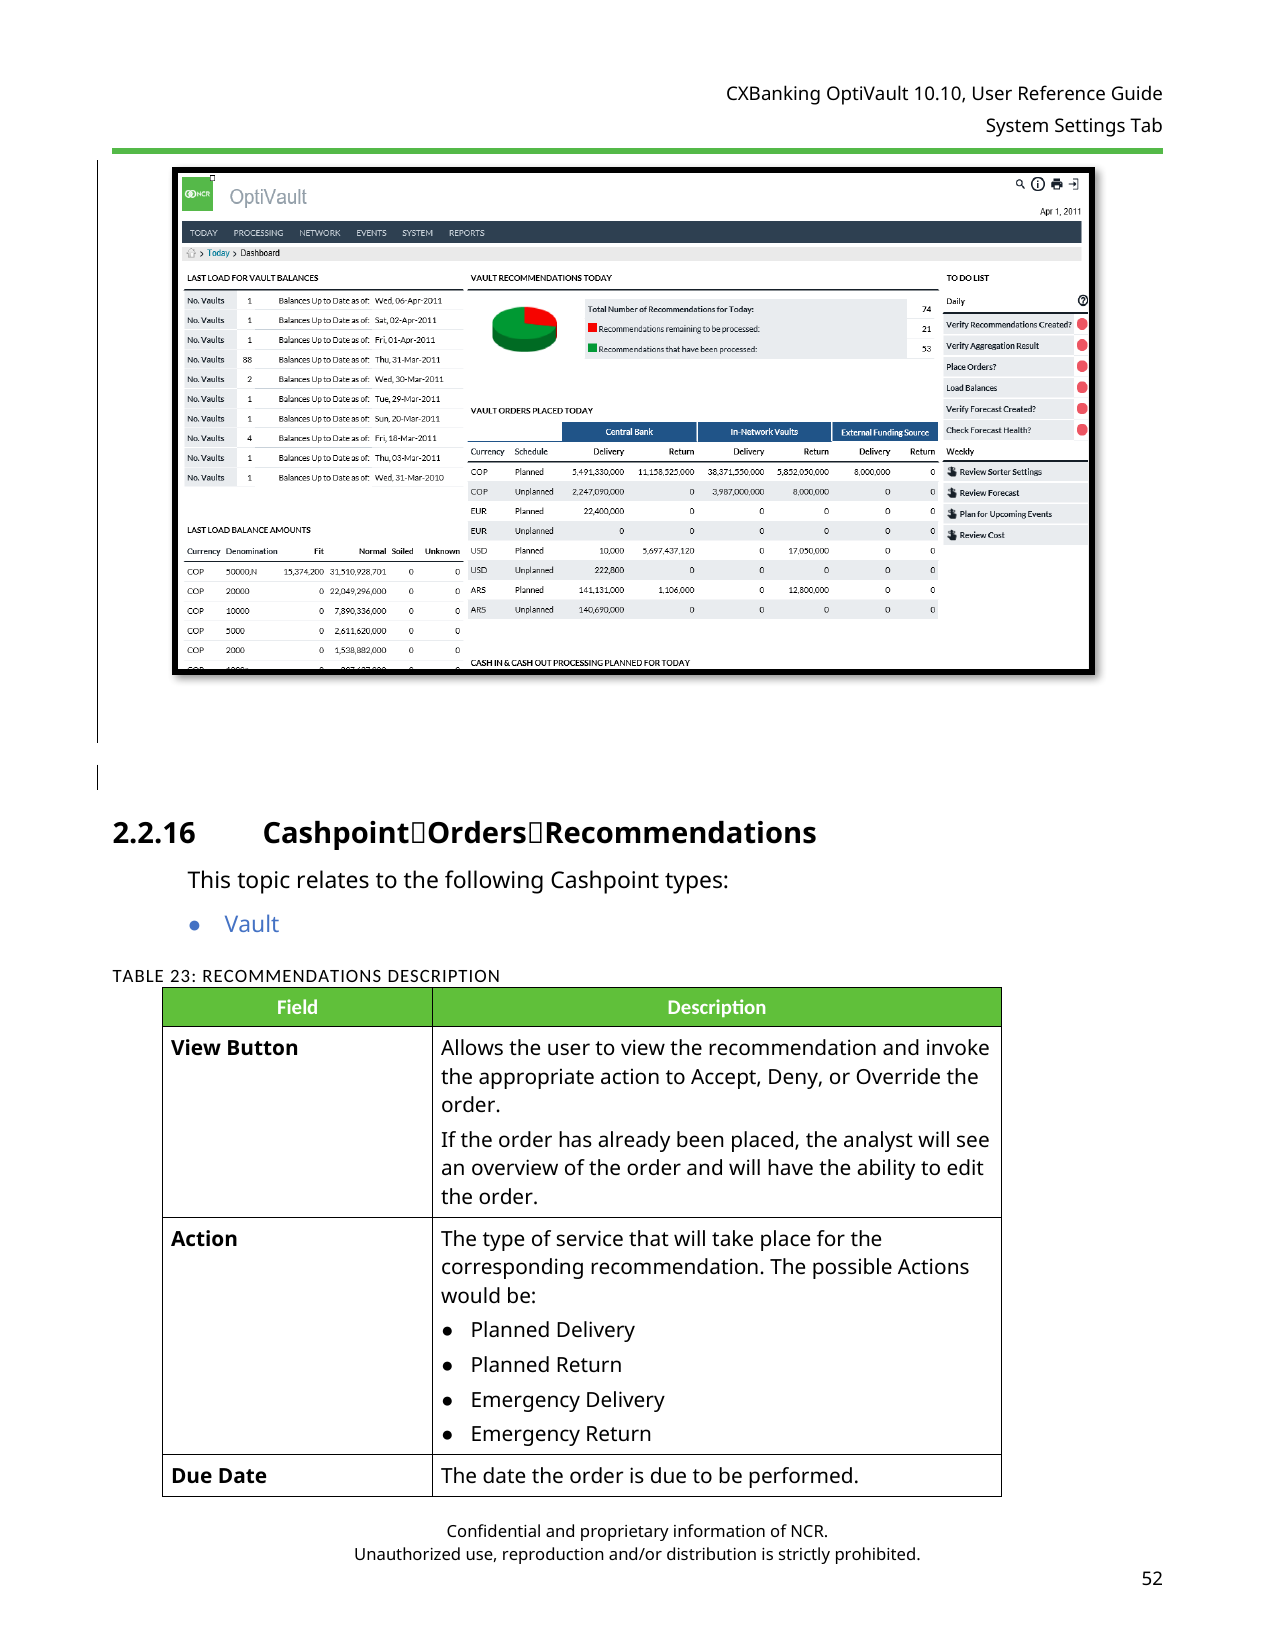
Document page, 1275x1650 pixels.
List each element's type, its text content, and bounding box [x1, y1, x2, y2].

subtitle CashpointOrdersRecommendations [112, 812, 1163, 852]
picture [178, 173, 1089, 669]
table_header Description [433, 988, 1001, 1026]
list Vault [187, 908, 1163, 939]
table_cell Action [163, 1218, 432, 1454]
table_cell The date the order is due to be performed. [433, 1455, 1001, 1496]
table_header Field [163, 988, 432, 1026]
table_cell Due Date [163, 1455, 432, 1496]
table_cell The type of service that will take place for the corresponding recommendation. The possible Actions would be: Planned Delivery Planned Return Emergency Delivery Emergency Return [433, 1218, 1001, 1454]
table_cell Allows the user to view the recommendation and invoke the appropriate action to Accept, Deny, or Override the order. If the order has already been placed, the analyst will see an overview of the order and will have the ability to edit the order. [433, 1027, 1001, 1217]
text This topic relates to the following Cashpoint types: [187, 864, 1163, 896]
text Table 23: Recommendations Description [112, 964, 1163, 987]
table_cell View Button [163, 1027, 432, 1217]
